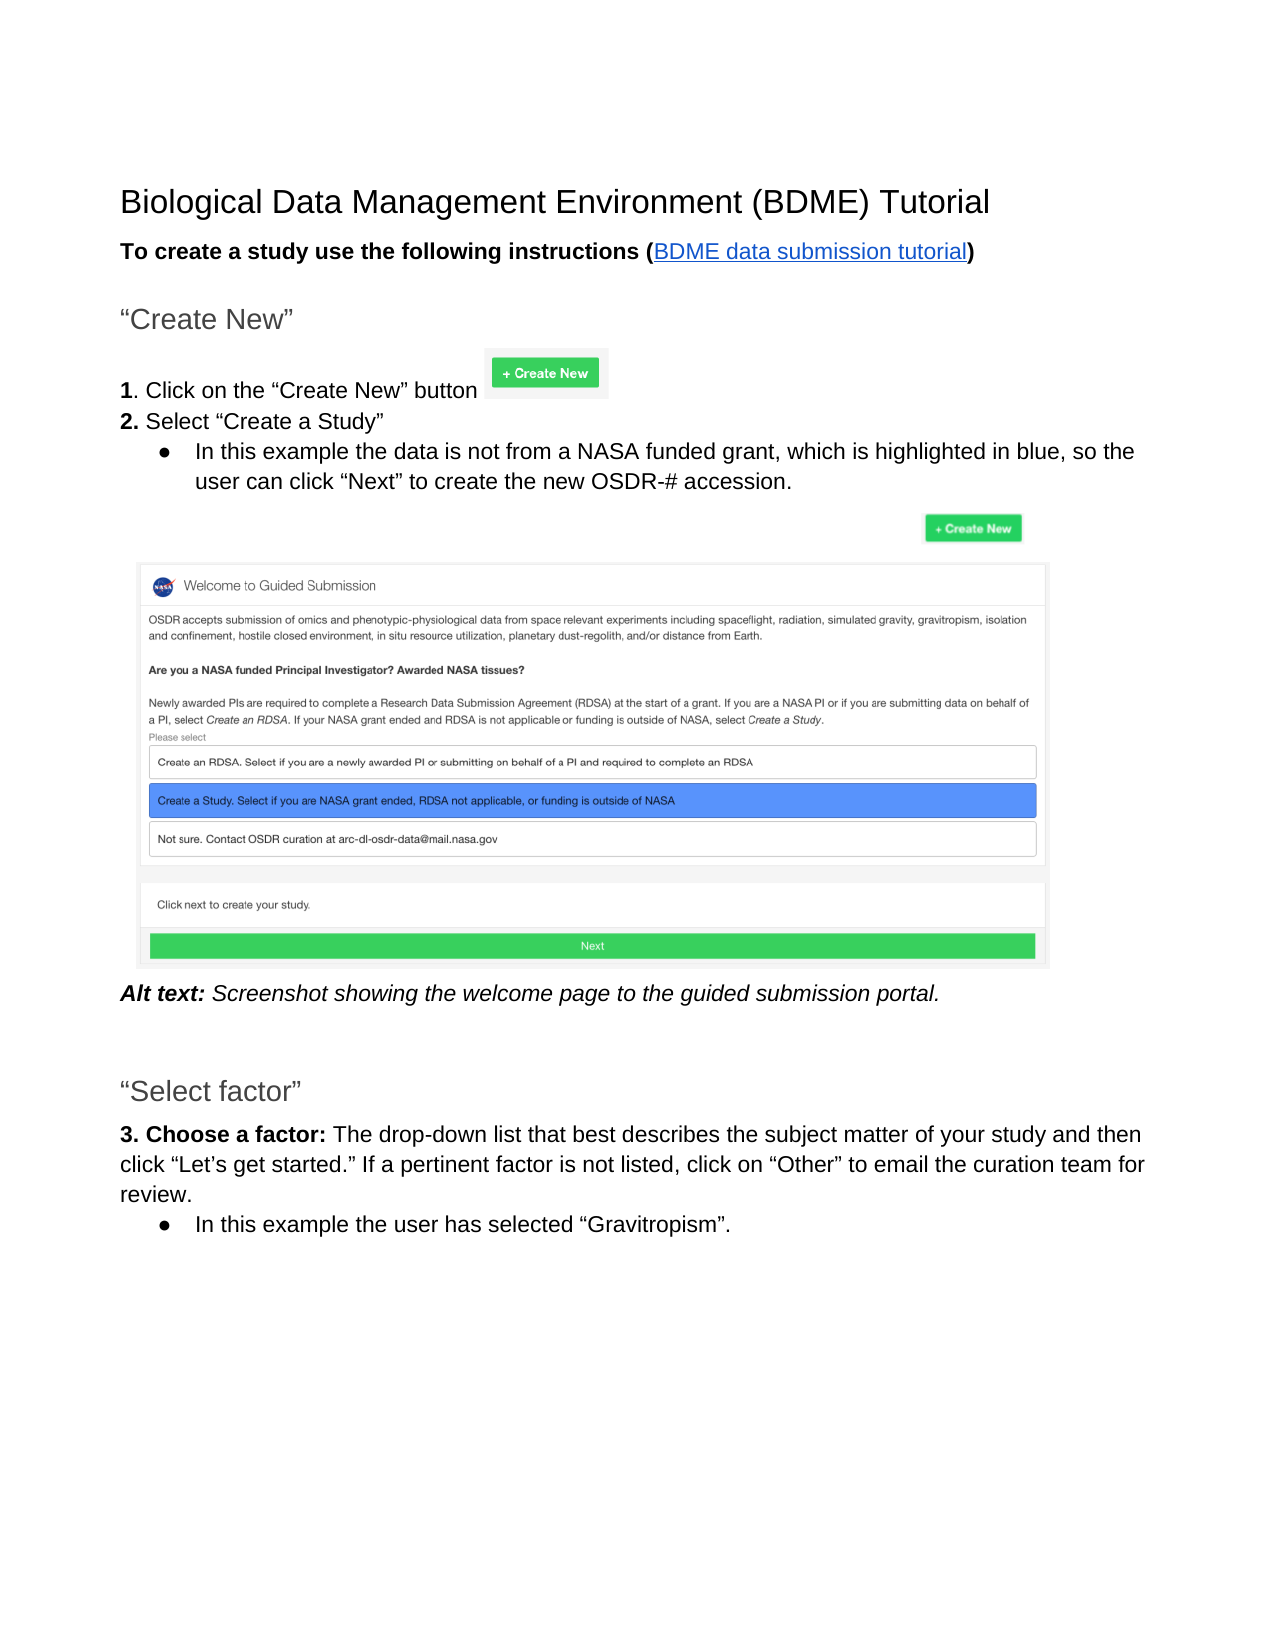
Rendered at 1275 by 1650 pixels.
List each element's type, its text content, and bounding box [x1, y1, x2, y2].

subtitle “Create New” [120, 302, 1155, 335]
picture [484, 348, 609, 399]
text 1. Click on the “Create New” button [120, 349, 1155, 404]
text 3. Choose a factor: The drop-down list that best describes the subject matter of your study and then click “Let’s get started.” If a pertinent factor is not listed, click on “Other” to email the curation team for review. [120, 1121, 1155, 1207]
text To create a study use the following instructions (BDME data submission tutorial) [120, 238, 1155, 265]
text Alt text: Screenshot showing the welcome page to the guided submission portal. [120, 980, 1155, 1006]
subtitle Biological Data Management Environment (BDME) Tutorial [120, 182, 1155, 220]
subtitle “Select factor” [120, 1074, 1155, 1107]
list In this example the user has selected “Gravitropism”. [157, 1211, 1155, 1238]
text 2. Select “Create a Study” [120, 408, 1155, 434]
list In this example the data is not from a NASA funded grant, which is highlighted in blue, so the user can click “Next” to create the new OSDR-# accession. [157, 438, 1155, 494]
picture [120, 498, 1065, 977]
